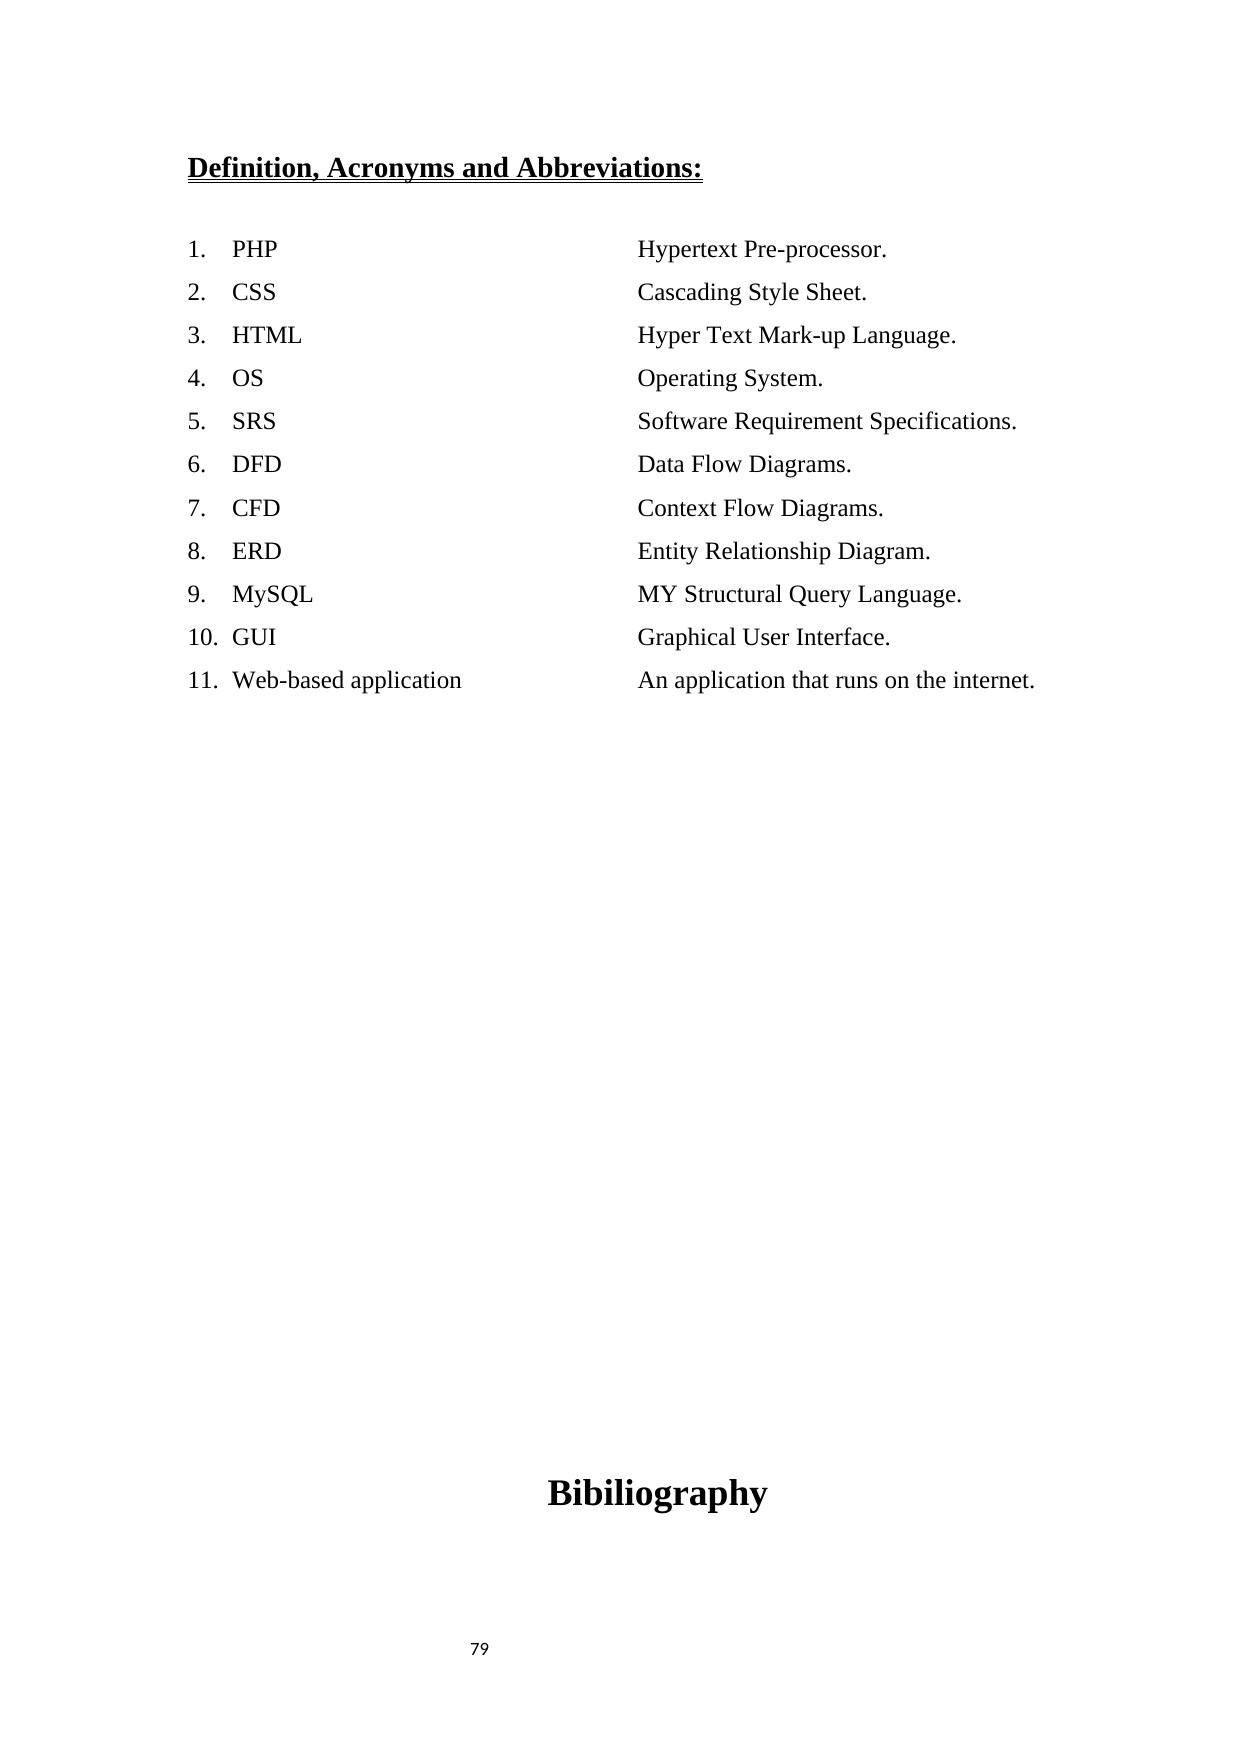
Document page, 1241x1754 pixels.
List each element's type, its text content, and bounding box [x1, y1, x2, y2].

list GUI Graphical User Interface. [187, 622, 1053, 651]
list Web-based application An application that runs on the internet. [187, 665, 1053, 694]
list PHP Hypertext Pre-processor. [187, 234, 1053, 263]
list MySQL MY Structural Query Language. [187, 579, 1053, 608]
list CFD Context Flow Diagrams. [187, 493, 1053, 521]
list CSS Cascading Style Sheet. [187, 277, 1053, 306]
list Bibiliography [187, 1470, 1053, 1513]
list HTML Hyper Text Mark-up Language. [187, 320, 1053, 349]
list SRS Software Requirement Specifications. [187, 406, 1053, 435]
list OS Operating System. [187, 363, 1053, 392]
list DFD Data Flow Diagrams. [187, 449, 1053, 478]
list ERD Entity Relationship Diagram. [187, 536, 1053, 564]
list Definition, Acronyms and Abbreviations: [187, 150, 1053, 183]
